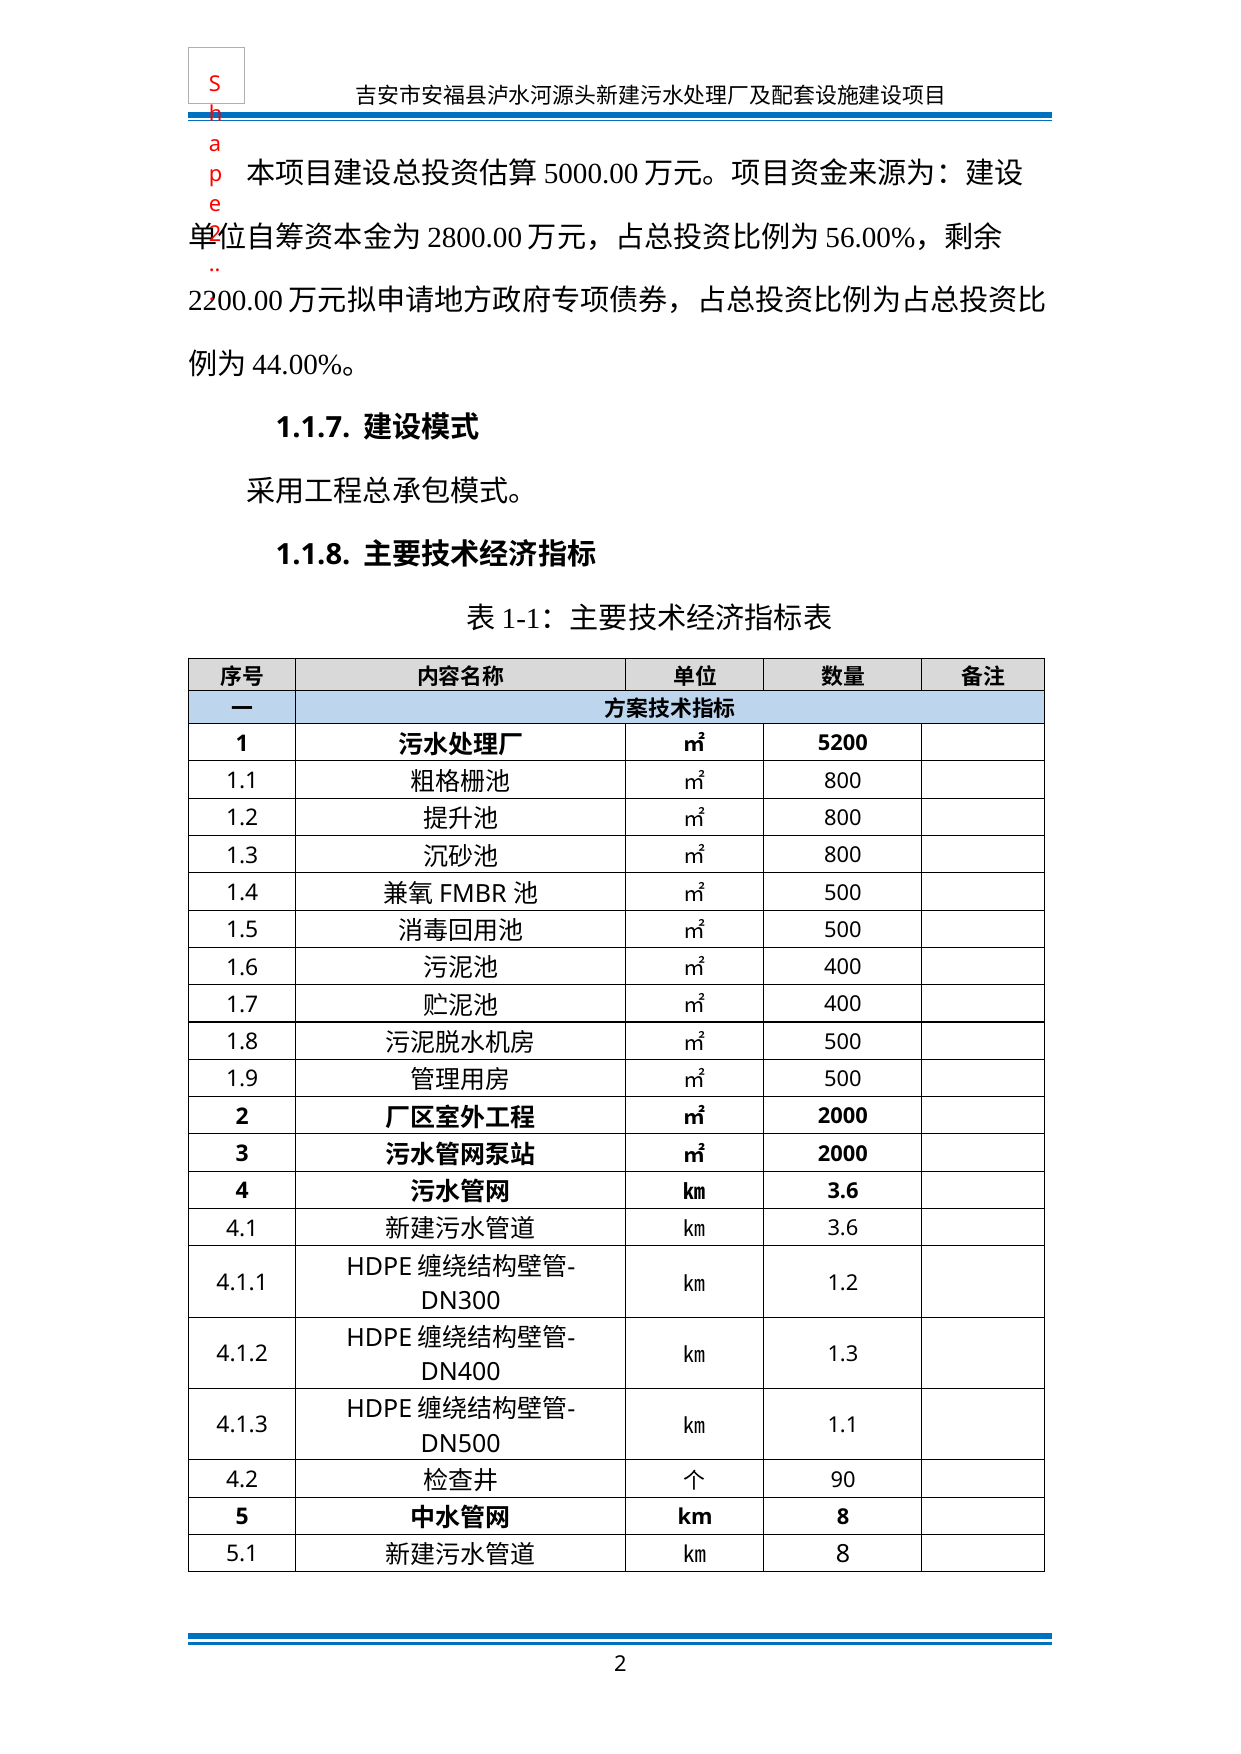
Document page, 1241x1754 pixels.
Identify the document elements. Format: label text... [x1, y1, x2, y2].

table_cell 400 [764, 948, 921, 984]
table_cell 500 [764, 873, 921, 909]
table_cell HDPE缠绕结构壁管-DN300 [296, 1246, 625, 1317]
table_cell 800 [764, 761, 921, 798]
list 建设模式 [275, 404, 1052, 446]
table_cell 90 [764, 1460, 921, 1497]
table_cell 1.9 [189, 1060, 295, 1096]
table_cell 粗格栅池 [296, 761, 625, 798]
table_cell ㎞ [626, 1209, 763, 1245]
table_cell 3.6 [764, 1172, 921, 1208]
table_header 备注 [922, 659, 1044, 690]
table_cell 污水处理厂 [296, 724, 625, 760]
table_cell [922, 1097, 1044, 1133]
table_cell 500 [764, 911, 921, 947]
table_cell 污泥脱水机房 [296, 1023, 625, 1059]
table_cell 提升池 [296, 799, 625, 835]
table_cell 方案技术指标 [296, 691, 1044, 723]
table_cell 1.3 [764, 1318, 921, 1388]
table_cell 3.6 [764, 1209, 921, 1245]
text 表1-1：主要技术经济指标表 [188, 594, 1052, 637]
table_cell ㎡ [626, 948, 763, 984]
table_cell [922, 948, 1044, 984]
text 本项目建设总投资估算5000.00万元。项目资金来源为：建设单位自筹资本金为2800.00万元，占总投资比例为56.00%，剩余2200.00万元拟申请地方政府专项债券，占总投资比例为占总投资比例为44.00%。 [188, 150, 1052, 383]
table_cell ㎡ [626, 1134, 763, 1171]
table_cell [922, 1460, 1044, 1497]
table_cell 个 [626, 1460, 763, 1497]
table_cell ㎡ [626, 761, 763, 798]
table_cell 8 [764, 1498, 921, 1534]
table_cell 1.2 [189, 799, 295, 835]
table_cell 新建污水管道 [296, 1535, 625, 1571]
table_cell 新建污水管道 [296, 1209, 625, 1245]
table_cell ㎞ [626, 1318, 763, 1388]
table_cell 4 [189, 1172, 295, 1208]
table_cell 消毒回用池 [296, 911, 625, 947]
table_header 数量 [764, 659, 921, 690]
table_cell 1.1 [189, 761, 295, 798]
table_cell ㎡ [626, 1060, 763, 1096]
table_cell 8 [764, 1535, 921, 1571]
table_cell [922, 724, 1044, 760]
table_cell 4.1.2 [189, 1318, 295, 1388]
table_cell [922, 1246, 1044, 1317]
table_cell 400 [764, 985, 921, 1021]
table_cell 1.4 [189, 873, 295, 909]
table_cell 1.6 [189, 948, 295, 984]
table_cell 检查井 [296, 1460, 625, 1497]
text 采用工程总承包模式。 [188, 467, 1052, 509]
table_cell 2 [189, 1097, 295, 1133]
table_cell ㎡ [626, 1097, 763, 1133]
table_cell [922, 1318, 1044, 1388]
table_cell 5200 [764, 724, 921, 760]
table_cell 5 [189, 1498, 295, 1534]
table_cell [922, 873, 1044, 909]
table_cell [922, 911, 1044, 947]
table_cell 800 [764, 836, 921, 872]
list 主要技术经济指标 [275, 531, 1052, 573]
table_cell [922, 985, 1044, 1021]
table_cell 1.2 [764, 1246, 921, 1317]
table_cell 1 [189, 724, 295, 760]
table_cell 500 [764, 1023, 921, 1059]
table_cell ㎡ [626, 836, 763, 872]
table_cell 管理用房 [296, 1060, 625, 1096]
table_cell 中水管网 [296, 1498, 625, 1534]
table_cell [922, 1172, 1044, 1208]
table_cell 3 [189, 1134, 295, 1171]
table_cell km [626, 1498, 763, 1534]
table_cell ㎡ [626, 911, 763, 947]
table_cell ㎞ [626, 1535, 763, 1571]
table_header 单位 [626, 659, 763, 690]
table_cell [922, 1498, 1044, 1534]
table_cell [922, 1389, 1044, 1459]
table_cell 沉砂池 [296, 836, 625, 872]
table_cell 污泥池 [296, 948, 625, 984]
table_cell 4.2 [189, 1460, 295, 1497]
table_cell 2000 [764, 1097, 921, 1133]
table_cell ㎞ [626, 1172, 763, 1208]
table_cell [922, 1209, 1044, 1245]
table_cell 1.1 [764, 1389, 921, 1459]
table_cell 1.3 [189, 836, 295, 872]
table_cell ㎡ [626, 724, 763, 760]
table_cell [922, 1023, 1044, 1059]
table_cell 贮泥池 [296, 985, 625, 1021]
table_cell 5.1 [189, 1535, 295, 1571]
table_cell [922, 836, 1044, 872]
table_cell 污水管网泵站 [296, 1134, 625, 1171]
table_cell 污水管网 [296, 1172, 625, 1208]
table_cell 一 [189, 691, 295, 723]
table_cell ㎡ [626, 1023, 763, 1059]
table_cell HDPE缠绕结构壁管-DN400 [296, 1318, 625, 1388]
table_cell 1.7 [189, 985, 295, 1021]
table_cell ㎡ [626, 799, 763, 835]
table_cell ㎞ [626, 1246, 763, 1317]
table_cell 2000 [764, 1134, 921, 1171]
table_cell [922, 1060, 1044, 1096]
table_cell 4.1.3 [189, 1389, 295, 1459]
table_cell ㎡ [626, 985, 763, 1021]
table_cell 800 [764, 799, 921, 835]
table_cell 1.8 [189, 1023, 295, 1059]
table_cell 500 [764, 1060, 921, 1096]
table_cell 4.1.1 [189, 1246, 295, 1317]
table_cell 厂区室外工程 [296, 1097, 625, 1133]
table_header 序号 [189, 659, 295, 690]
table_cell [922, 1535, 1044, 1571]
table_cell 兼氧 FMBR 池 [296, 873, 625, 909]
table_cell 1.5 [189, 911, 295, 947]
table_cell 4.1 [189, 1209, 295, 1245]
table_cell HDPE缠绕结构壁管-DN500 [296, 1389, 625, 1459]
table_cell ㎡ [626, 873, 763, 909]
table_cell [922, 1134, 1044, 1171]
table_cell ㎞ [626, 1389, 763, 1459]
table_cell [922, 799, 1044, 835]
table_header 内容名称 [296, 659, 625, 690]
table_cell [922, 761, 1044, 798]
